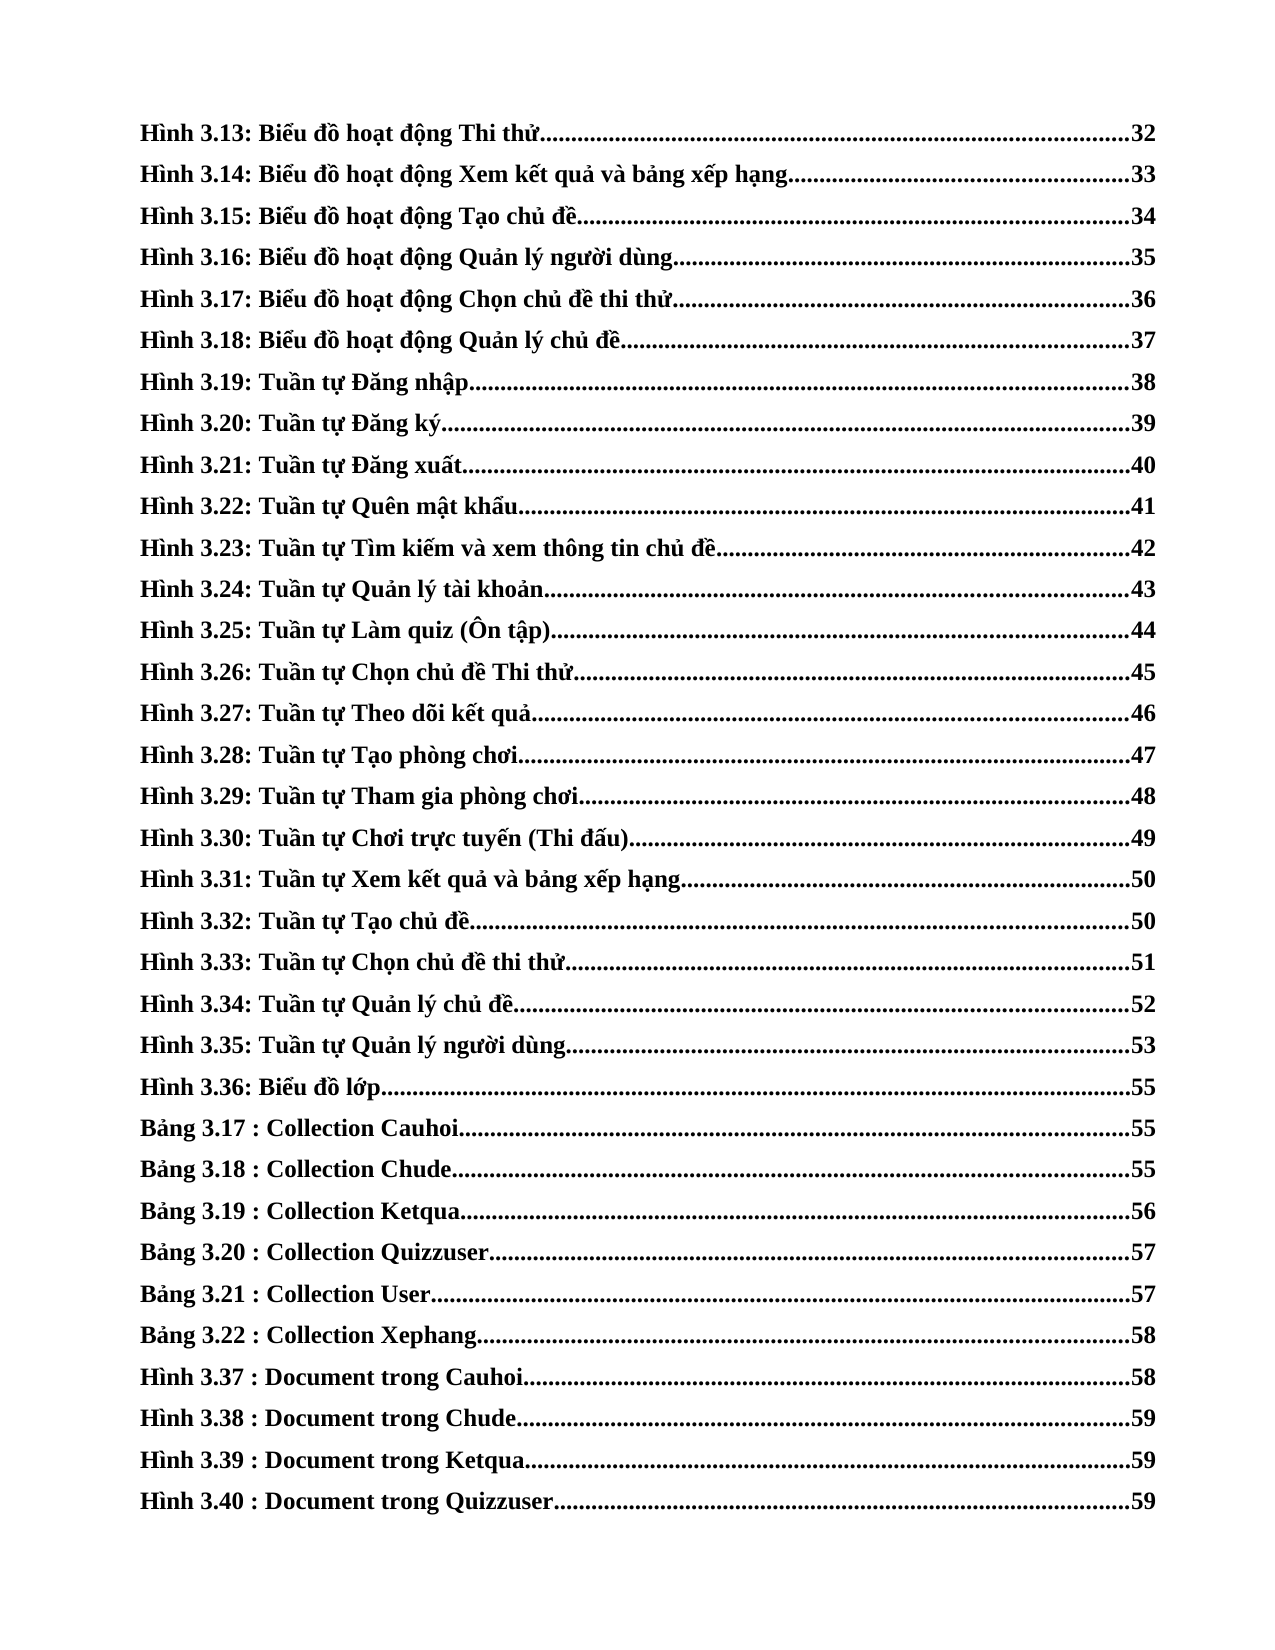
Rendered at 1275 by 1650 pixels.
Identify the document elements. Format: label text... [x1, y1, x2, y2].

text Bảng 3.21 : Collection User 57 [140, 1279, 1157, 1308]
text Hình 3.19: Tuần tự Đăng nhập 38 [140, 367, 1157, 396]
text Bảng 3.19 : Collection Ketqua 56 [140, 1196, 1157, 1225]
text Hình 3.35: Tuần tự Quản lý người dùng 53 [140, 1030, 1157, 1059]
text Bảng 3.17 : Collection Cauhoi 55 [140, 1113, 1157, 1142]
text Hình 3.32: Tuần tự Tạo chủ đề 50 [140, 906, 1157, 934]
text Hình 3.33: Tuần tự Chọn chủ đề thi thử 51 [140, 947, 1157, 976]
text Hình 3.26: Tuần tự Chọn chủ đề Thi thử 45 [140, 657, 1157, 686]
text Hình 3.30: Tuần tự Chơi trực tuyến (Thi đấu) 49 [140, 823, 1157, 852]
text Hình 3.40 : Document trong Quizzuser 59 [140, 1486, 1157, 1515]
text Hình 3.28: Tuần tự Tạo phòng chơi 47 [140, 740, 1157, 769]
text Hình 3.24: Tuần tự Quản lý tài khoản 43 [140, 574, 1157, 603]
text Hình 3.13: Biểu đồ hoạt động Thi thử 32 [140, 118, 1157, 147]
text Hình 3.17: Biểu đồ hoạt động Chọn chủ đề thi thử 36 [140, 284, 1157, 313]
text Bảng 3.18 : Collection Chude 55 [140, 1154, 1157, 1183]
text Hình 3.38 : Document trong Chude 59 [140, 1403, 1157, 1432]
text Hình 3.14: Biểu đồ hoạt động Xem kết quả và bảng xếp hạng 33 [140, 159, 1157, 188]
text Bảng 3.22 : Collection Xephang 58 [140, 1320, 1157, 1349]
text Bảng 3.20 : Collection Quizzuser 57 [140, 1237, 1157, 1266]
text Hình 3.31: Tuần tự Xem kết quả và bảng xếp hạng 50 [140, 864, 1157, 893]
text Hình 3.15: Biểu đồ hoạt động Tạo chủ đề 34 [140, 201, 1157, 230]
text Hình 3.34: Tuần tự Quản lý chủ đề 52 [140, 989, 1157, 1017]
text Hình 3.21: Tuần tự Đăng xuất 40 [140, 450, 1157, 478]
text Hình 3.20: Tuần tự Đăng ký 39 [140, 408, 1157, 437]
text Hình 3.29: Tuần tự Tham gia phòng chơi 48 [140, 781, 1157, 810]
text Hình 3.27: Tuần tự Theo dõi kết quả 46 [140, 698, 1157, 727]
text Hình 3.23: Tuần tự Tìm kiếm và xem thông tin chủ đề 42 [140, 533, 1157, 561]
text Hình 3.22: Tuần tự Quên mật khẩu 41 [140, 491, 1157, 520]
text Hình 3.18: Biểu đồ hoạt động Quản lý chủ đề 37 [140, 325, 1157, 354]
text Hình 3.36: Biểu đồ lớp 55 [140, 1072, 1157, 1100]
text Hình 3.39 : Document trong Ketqua 59 [140, 1445, 1157, 1473]
text Hình 3.37 : Document trong Cauhoi 58 [140, 1362, 1157, 1391]
text Hình 3.25: Tuần tự Làm quiz (Ôn tập) 44 [140, 616, 1157, 644]
text Hình 3.16: Biểu đồ hoạt động Quản lý người dùng 35 [140, 242, 1157, 271]
